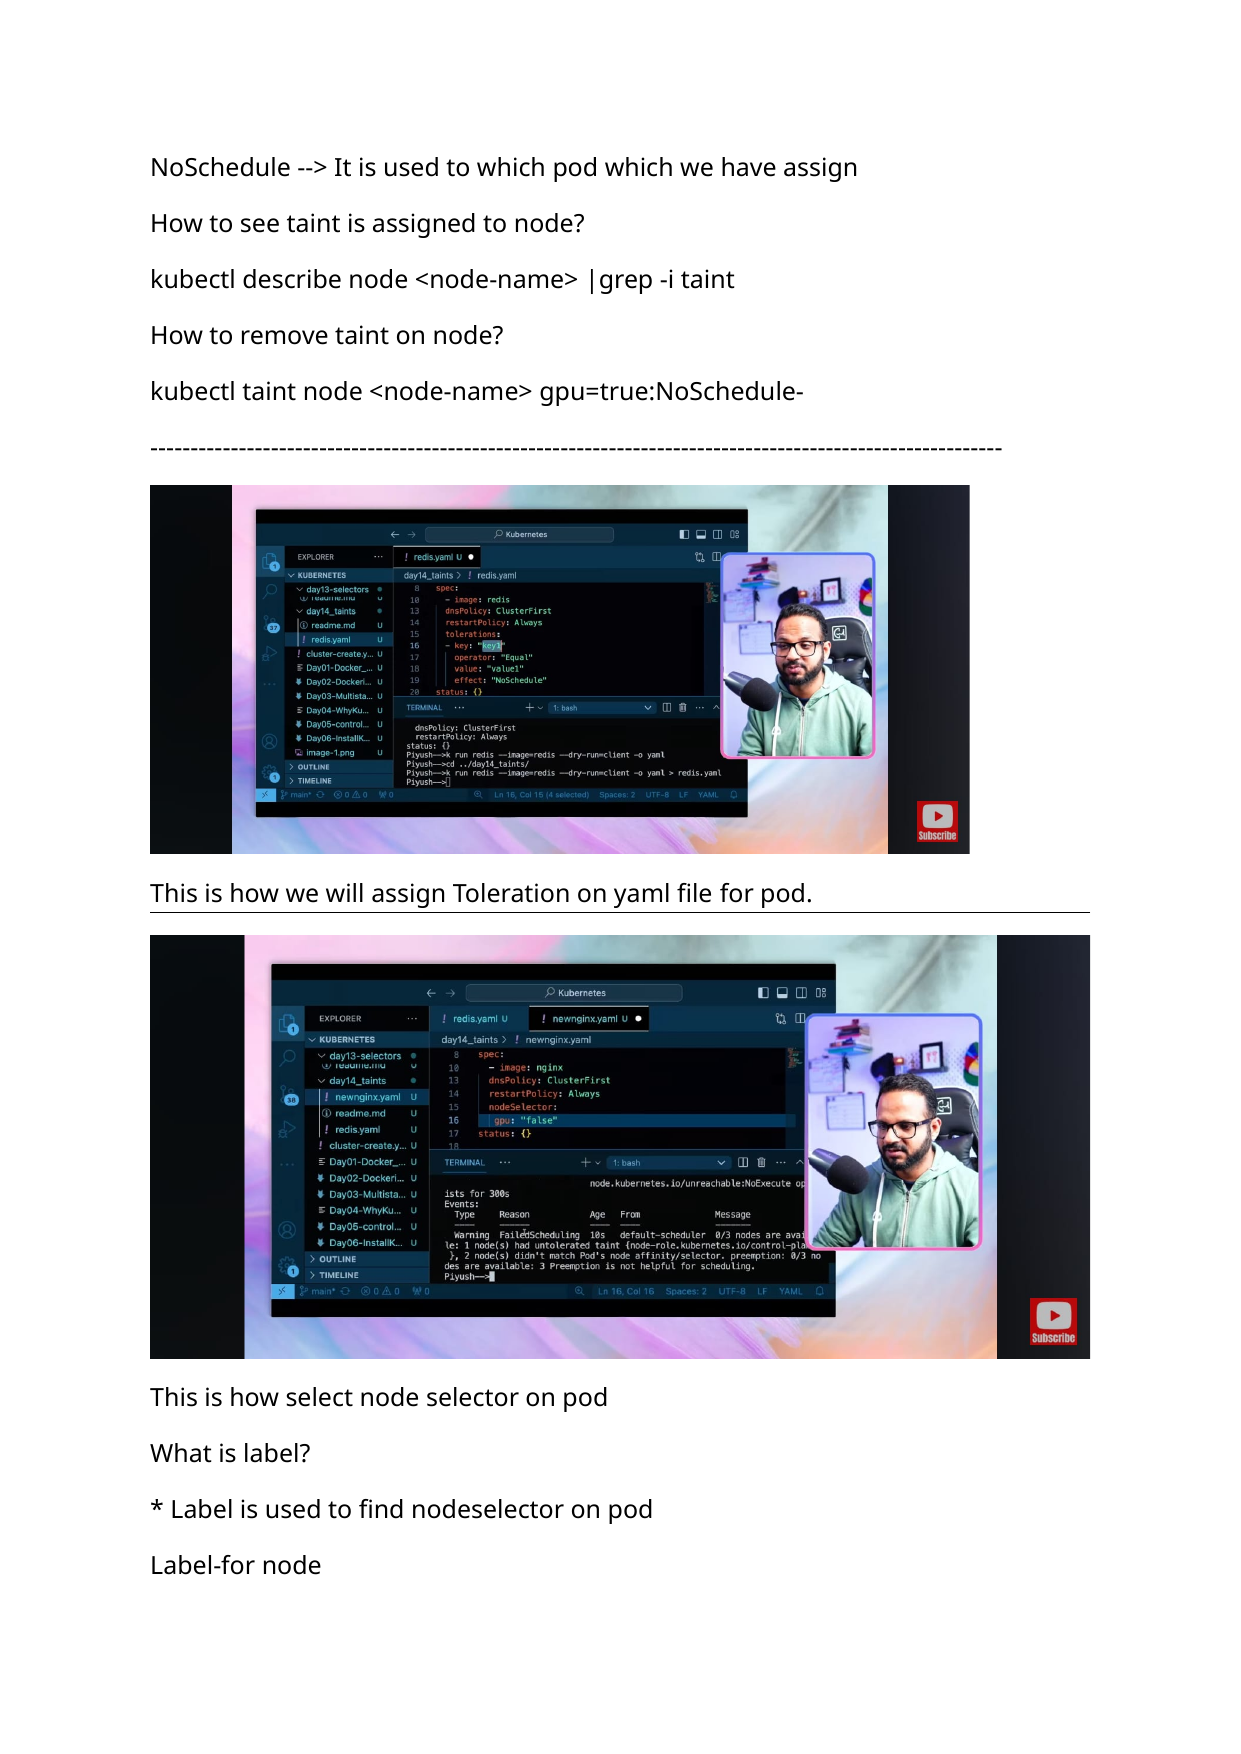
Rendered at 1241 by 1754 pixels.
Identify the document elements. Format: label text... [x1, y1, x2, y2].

text How to see taint is assigned to node? [150, 206, 1090, 240]
text This is how we will assign Toleration on yaml file for pod. [150, 876, 1090, 912]
text * Label is used to find nodeselector on pod [150, 1492, 1090, 1526]
text ---------------------------------------------------------------------------------------------------------- [150, 429, 1090, 463]
text kubectl describe node <node-name> |grep -i taint [150, 262, 1090, 296]
picture [150, 935, 1091, 1359]
text This is how select node selector on pod [150, 1380, 1090, 1414]
text kubectl taint node <node-name> gpu=true:NoSchedule- [150, 373, 1090, 407]
picture [150, 485, 970, 854]
text Label-for node [150, 1547, 1090, 1582]
text How to remove taint on node? [150, 317, 1090, 352]
text What is label? [150, 1436, 1090, 1470]
text NoSchedule --> It is used to which pod which we have assign [150, 150, 1090, 184]
